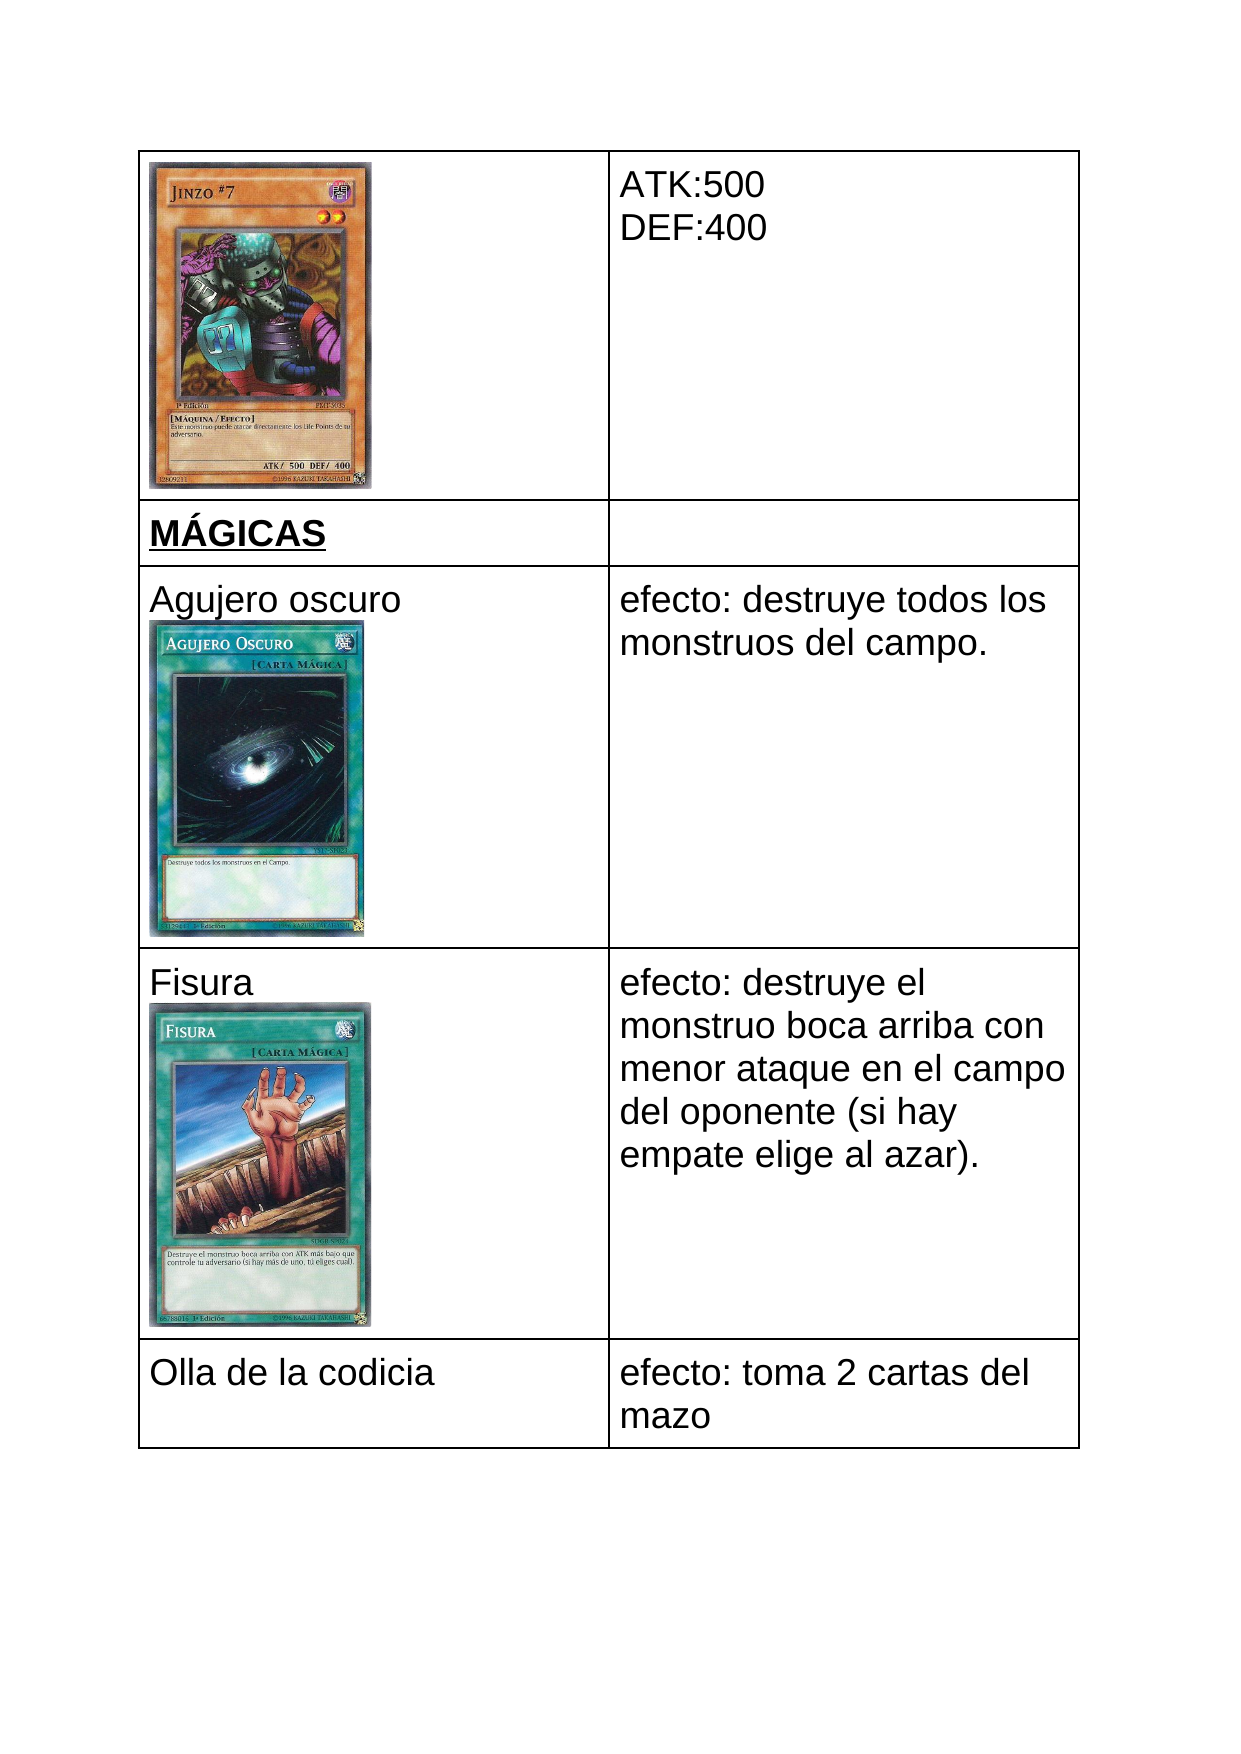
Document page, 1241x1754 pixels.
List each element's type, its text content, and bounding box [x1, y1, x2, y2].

picture [149, 620, 365, 937]
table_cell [610, 152, 1078, 499]
table_cell Agujero oscuro [140, 567, 608, 947]
table_cell efecto: destruye el monstruo boca arriba con menor ataque en el campo del oponente (si hay empate elige al azar). [610, 949, 1078, 1337]
table_cell Olla de la codicia [140, 1340, 608, 1447]
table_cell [610, 1340, 1078, 1447]
picture [149, 162, 372, 489]
table_cell Fisura [140, 949, 608, 1337]
table_cell Jinzo 7 [140, 152, 608, 499]
picture [149, 1002, 372, 1327]
table_cell efecto: destruye todos los monstruos del campo. [610, 567, 1078, 947]
table_cell MÁGICAS [140, 501, 608, 565]
table_cell [610, 501, 1078, 565]
